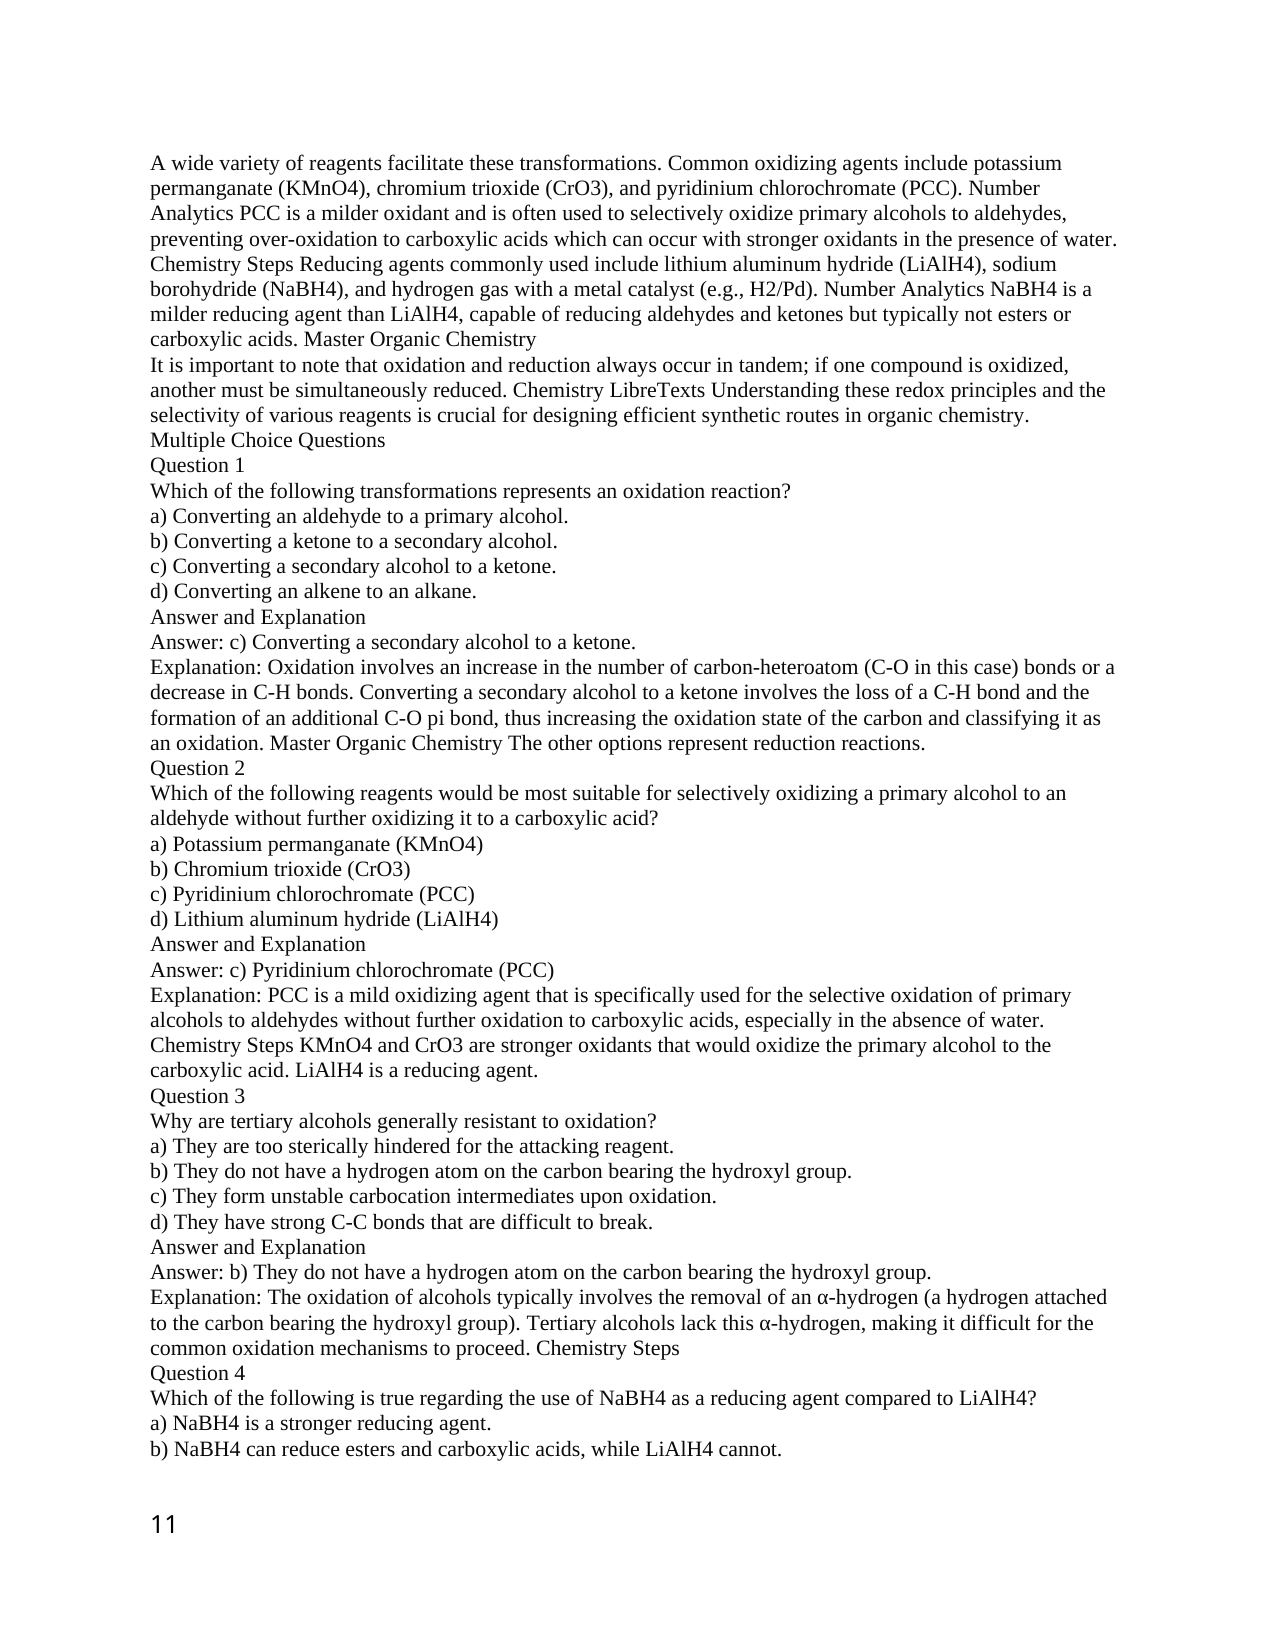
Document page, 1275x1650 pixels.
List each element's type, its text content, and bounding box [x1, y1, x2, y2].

text Explanation: PCC is a mild oxidizing agent that is specifically used for the selective oxidation of primary alcohols to aldehydes without further oxidation to carboxylic acids, especially in the absence of water. Chemistry Steps KMnO4 and CrO3 are stronger oxidants that would oxidize the primary alcohol to the carboxylic acid. LiAlH4 is a reducing agent. [150, 982, 1125, 1083]
text Multiple Choice Questions [150, 427, 1125, 452]
text Which of the following is true regarding the use of NaBH4 as a reducing agent compared to LiAlH4? [150, 1385, 1125, 1410]
text Answer: c) Pyridinium chlorochromate (PCC) [150, 957, 1125, 982]
text Answer and Explanation [150, 931, 1125, 957]
text a) Converting an aldehyde to a primary alcohol. b) Converting a ketone to a secondary alcohol. c) Converting a secondary alcohol to a ketone. d) Converting an alkene to an alkane. [150, 503, 1125, 604]
text Explanation: The oxidation of alcohols typically involves the removal of an α-hydrogen (a hydrogen attached to the carbon bearing the hydroxyl group). Tertiary alcohols lack this α-hydrogen, making it difficult for the common oxidation mechanisms to proceed. Chemistry Steps [150, 1284, 1125, 1360]
text Question 2 [150, 755, 1125, 780]
text Answer: b) They do not have a hydrogen atom on the carbon bearing the hydroxyl group. [150, 1259, 1125, 1284]
text It is important to note that oxidation and reduction always occur in tandem; if one compound is oxidized, another must be simultaneously reduced. Chemistry LibreTexts Understanding these redox principles and the selectivity of various reagents is crucial for designing efficient synthetic routes in organic chemistry. [150, 352, 1125, 427]
text Explanation: Oxidation involves an increase in the number of carbon-heteroatom (C-O in this case) bonds or a decrease in C-H bonds. Converting a secondary alcohol to a ketone involves the loss of a C-H bond and the formation of an additional C-O pi bond, thus increasing the oxidation state of the carbon and classifying it as an oxidation. Master Organic Chemistry The other options represent reduction reactions. [150, 654, 1125, 755]
text A wide variety of reagents facilitate these transformations. Common oxidizing agents include potassium permanganate (KMnO4), chromium trioxide (CrO3), and pyridinium chlorochromate (PCC). Number Analytics PCC is a milder oxidant and is often used to selectively oxidize primary alcohols to aldehydes, preventing over-oxidation to carboxylic acids which can occur with stronger oxidants in the presence of water. Chemistry Steps Reducing agents commonly used include lithium aluminum hydride (LiAlH4), sodium borohydride (NaBH4), and hydrogen gas with a metal catalyst (e.g., H2/Pd). Number Analytics NaBH4 is a milder reducing agent than LiAlH4, capable of reducing aldehydes and ketones but typically not esters or carboxylic acids. Master Organic Chemistry [150, 150, 1125, 352]
text Question 3 [150, 1083, 1125, 1108]
text Answer and Explanation [150, 604, 1125, 629]
text Question 1 [150, 452, 1125, 478]
text Which of the following transformations represents an oxidation reaction? [150, 478, 1125, 503]
text a) They are too sterically hindered for the attacking reagent. b) They do not have a hydrogen atom on the carbon bearing the hydroxyl group. c) They form unstable carbocation intermediates upon oxidation. d) They have strong C-C bonds that are difficult to break. [150, 1133, 1125, 1234]
text Question 4 [150, 1360, 1125, 1385]
text Which of the following reagents would be most suitable for selectively oxidizing a primary alcohol to an aldehyde without further oxidizing it to a carboxylic acid? [150, 780, 1125, 831]
text Answer and Explanation [150, 1234, 1125, 1259]
text Answer: c) Converting a secondary alcohol to a ketone. [150, 629, 1125, 654]
text a) Potassium permanganate (KMnO4) b) Chromium trioxide (CrO3) c) Pyridinium chlorochromate (PCC) d) Lithium aluminum hydride (LiAlH4) [150, 831, 1125, 931]
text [150, 1410, 1125, 1461]
text Why are tertiary alcohols generally resistant to oxidation? [150, 1108, 1125, 1133]
